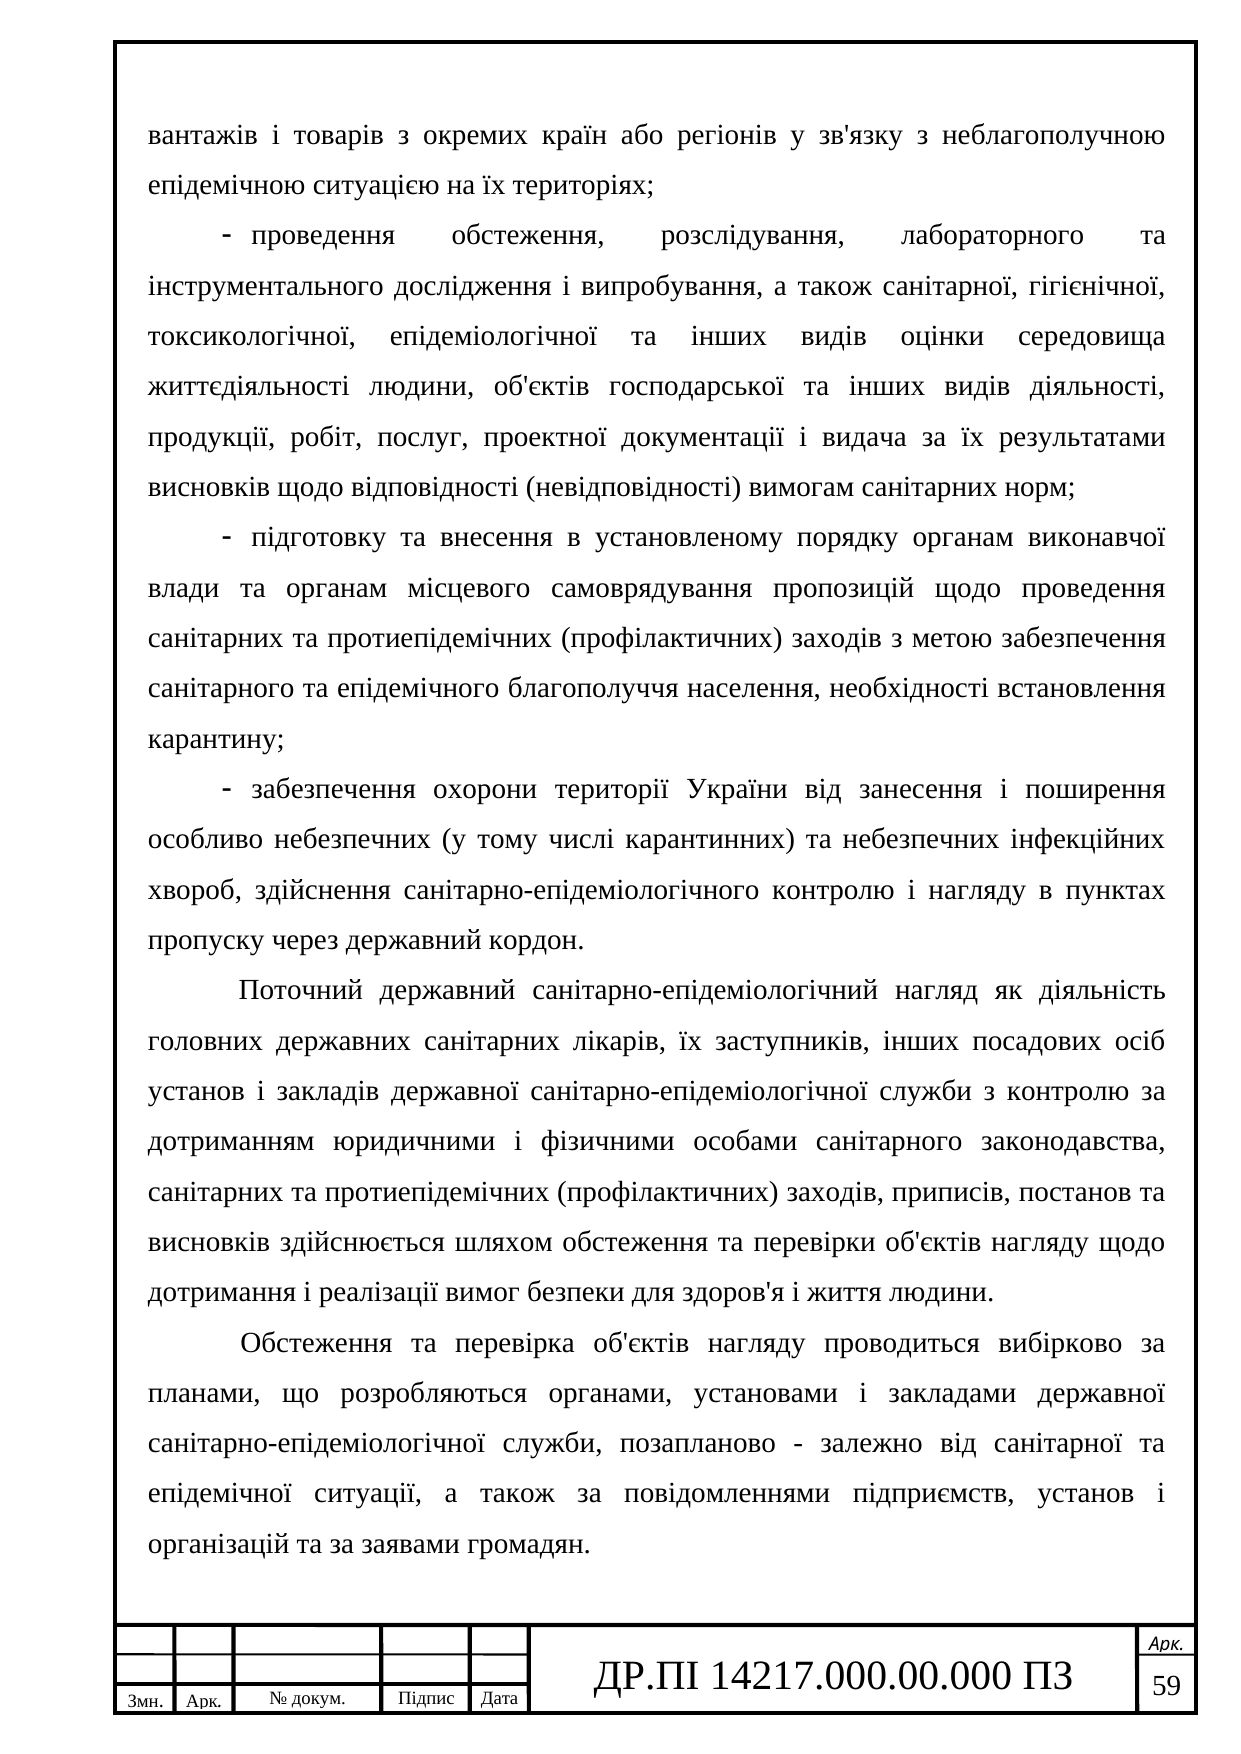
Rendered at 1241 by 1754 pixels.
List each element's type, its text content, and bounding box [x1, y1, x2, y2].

text Поточний державний санітарно-епідеміологічний нагляд як діяльність головних державних санітарних лікарів, їх заступників, інших посадових осіб установ і закладів державної санітарно-епідеміологічної служби з контролю за дотриманням юридичними і фізичними особами санітарного законодавства, санітарних та протиепідемічних (профілактичних) заходів, приписів, постанов та висновків здійснюється шляхом обстеження та перевірки об'єктів нагляду щодо дотримання і реалізації вимог безпеки для здоров'я і життя людини. [148, 972, 1167, 1308]
list проведення обстеження, розслідування, лабораторного та інструментального дослідження і випробування, а також санітарної, гігієнічної, токсикологічної, епідеміологічної та інших видів оцінки середовища життєдіяльності людини, об'єктів господарської та інших видів діяльності, продукції, робіт, послуг, проектної документації і видача за їх результатами висновків щодо відповідності (невідповідності) вимогам санітарних норм; [148, 217, 1167, 503]
list забезпечення охорони території України від занесення і поширення особливо небезпечних (у тому числі карантинних) та небезпечних інфекційних хвороб, здійснення санітарно-епідеміологічного контролю і нагляду в пунктах пропуску через державний кордон. [148, 771, 1167, 956]
text Обстеження та перевірка об'єктів нагляду проводиться вибірково за планами, що розробляються органами, установами і закладами державної санітарно-епідеміологічної служби, позапланово - залежно від санітарної та епідемічної ситуації, а також за повідомленнями підприємств, установ і організацій та за заявами громадян. [148, 1325, 1167, 1559]
list підготовку та внесення в установленому порядку органам виконавчої влади та органам місцевого самоврядування пропозицій щодо проведення санітарних та протиепідемічних (профілактичних) заходів з метою забезпечення санітарного та епідемічного благополуччя населення, необхідності встановлення карантину; [148, 519, 1167, 754]
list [148, 117, 1167, 201]
